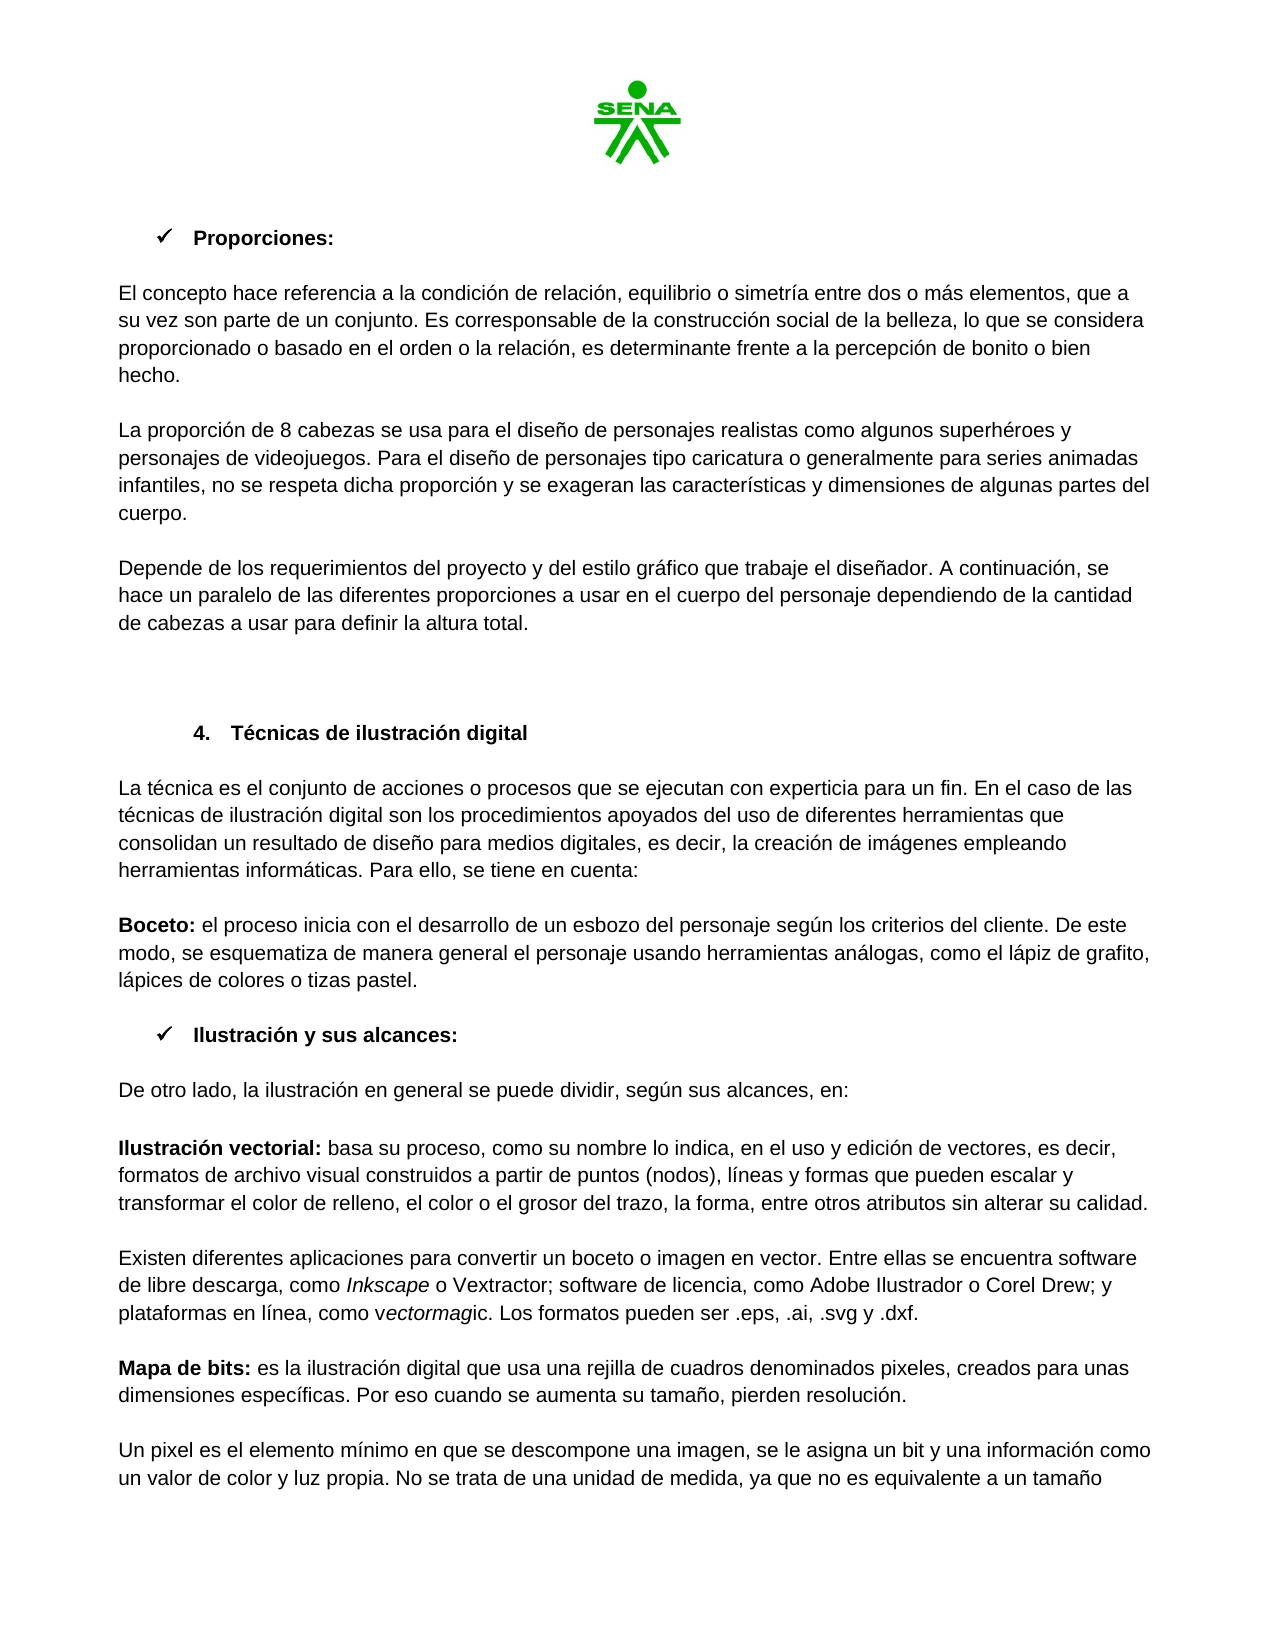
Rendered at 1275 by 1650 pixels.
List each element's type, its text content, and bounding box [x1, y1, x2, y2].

text De otro lado, la ilustración en general se puede dividir, según sus alcances, en: [118, 1078, 1157, 1102]
text Boceto: el proceso inicia con el desarrollo de un esbozo del personaje según los criterios del cliente. De este modo, se esquematiza de manera general el personaje usando herramientas análogas, como el lápiz de grafito, lápices de colores o tizas pastel. [118, 913, 1157, 992]
text El concepto hace referencia a la condición de relación, equilibrio o simetría entre dos o más elementos, que a su vez son parte de un conjunto. Es corresponsable de la construcción social de la belleza, lo que se considera proporcionado o basado en el orden o la relación, es determinante frente a la percepción de bonito o bien hecho. [118, 281, 1157, 387]
text Mapa de bits: es la ilustración digital que usa una rejilla de cuadros denominados pixeles, creados para unas dimensiones específicas. Por eso cuando se aumenta su tamaño, pierden resolución. [118, 1356, 1157, 1407]
list Proporciones: [156, 225, 1157, 249]
text Depende de los requerimientos del proyecto y del estilo gráfico que trabaje el diseñador. A continuación, se hace un paralelo de las diferentes proporciones a usar en el cuerpo del personaje dependiendo de la cantidad de cabezas a usar para definir la altura total. [118, 556, 1157, 634]
list Ilustración y sus alcances: [156, 1023, 1157, 1047]
text Ilustración vectorial: basa su proceso, como su nombre lo indica, en el uso y edición de vectores, es decir, formatos de archivo visual construidos a partir de puntos (nodos), líneas y formas que pueden escalar y transformar el color de relleno, el color o el grosor del trazo, la forma, entre otros atributos sin alterar su calidad. [118, 1136, 1157, 1215]
list Técnicas de ilustración digital [193, 721, 1157, 744]
text Existen diferentes aplicaciones para convertir un boceto o imagen en vector. Entre ellas se encuentra software de libre descarga, como Inkscape o Vextractor; software de licencia, como Adobe Ilustrador o Corel Drew; y plataformas en línea, como vectormagic. Los formatos pueden ser .eps, .ai, .svg y .dxf. [118, 1246, 1157, 1325]
text La proporción de 8 cabezas se usa para el diseño de personajes realistas como algunos superhéroes y personajes de videojuegos. Para el diseño de personajes tipo caricatura o generalmente para series animadas infantiles, no se respeta dicha proporción y se exageran las características y dimensiones de algunas partes del cuerpo. [118, 418, 1157, 524]
picture [588, 75, 687, 172]
text La técnica es el conjunto de acciones o procesos que se ejecutan con experticia para un fin. En el caso de las técnicas de ilustración digital son los procedimientos apoyados del uso de diferentes herramientas que consolidan un resultado de diseño para medios digitales, es decir, la creación de imágenes empleando herramientas informáticas. Para ello, se tiene en cuenta: [118, 776, 1157, 882]
